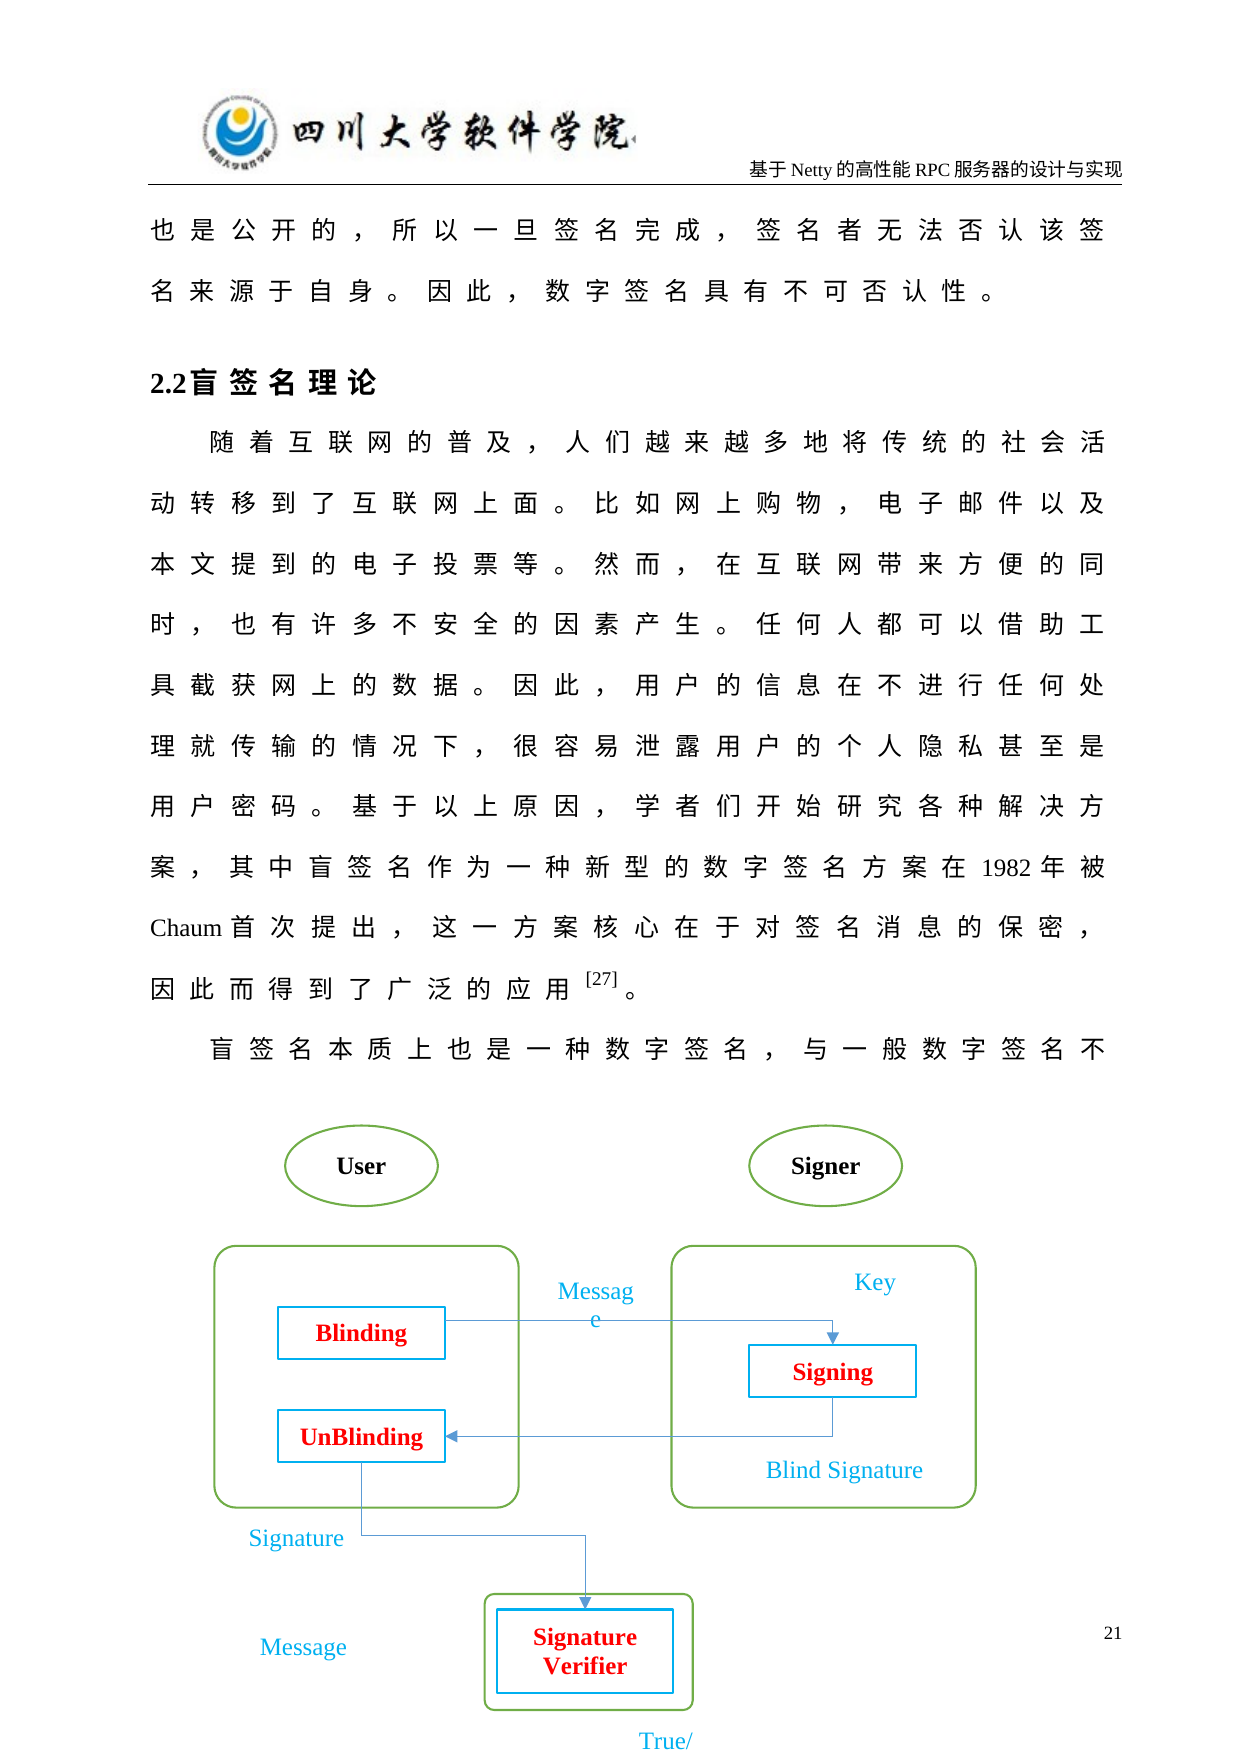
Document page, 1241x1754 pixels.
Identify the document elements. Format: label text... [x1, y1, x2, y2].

text 随着互联网的普及，人们越来越多地将传统的社会活动转移到了互联网上面。比如网上购物，电子邮件以及本文提到的电子投票等。然而，在互联网带来方便的同时，也有许多不安全的因素产生。任何人都可以借助工具截获网上的数据。因此，用户的信息在不进行任何处理就传输的情况下，很容易泄露用户的个人隐私甚至是用户密码。基于以上原因，学者们开始研究各种解决方案，其中盲签名作为一种新型的数字签名方案在1982年被Chaum首次提出，这一方案核心在于对签名消息的保密，因此而得到了广泛的应用[27]。 [150, 411, 1120, 1017]
picture [197, 88, 639, 177]
text (3) 不可否认性：对于普通的签名方案来说，一旦签名人对某一消息进行了签名之后，即可接受公众的检验。验证者只要知道签名人的公钥和签名算法即可利用验证等式进行验证。签名人的公钥是公开的，并且签名算法也是公开的，所以一旦签名完成，签名者无法否认该签名来源于自身。因此，数字签名具有不可否认性。 [150, 198, 1120, 320]
text 盲签名本质上也是一种数字签名，与一般数字签名不同的是签名者不知道待签名消息的具体内容，这样即确保了信息的安全性，又保护了用户的隐私。盲签名方案的原理如下所示： [150, 1017, 1120, 1078]
subtitle 2.2盲签名理论 [150, 350, 1120, 411]
